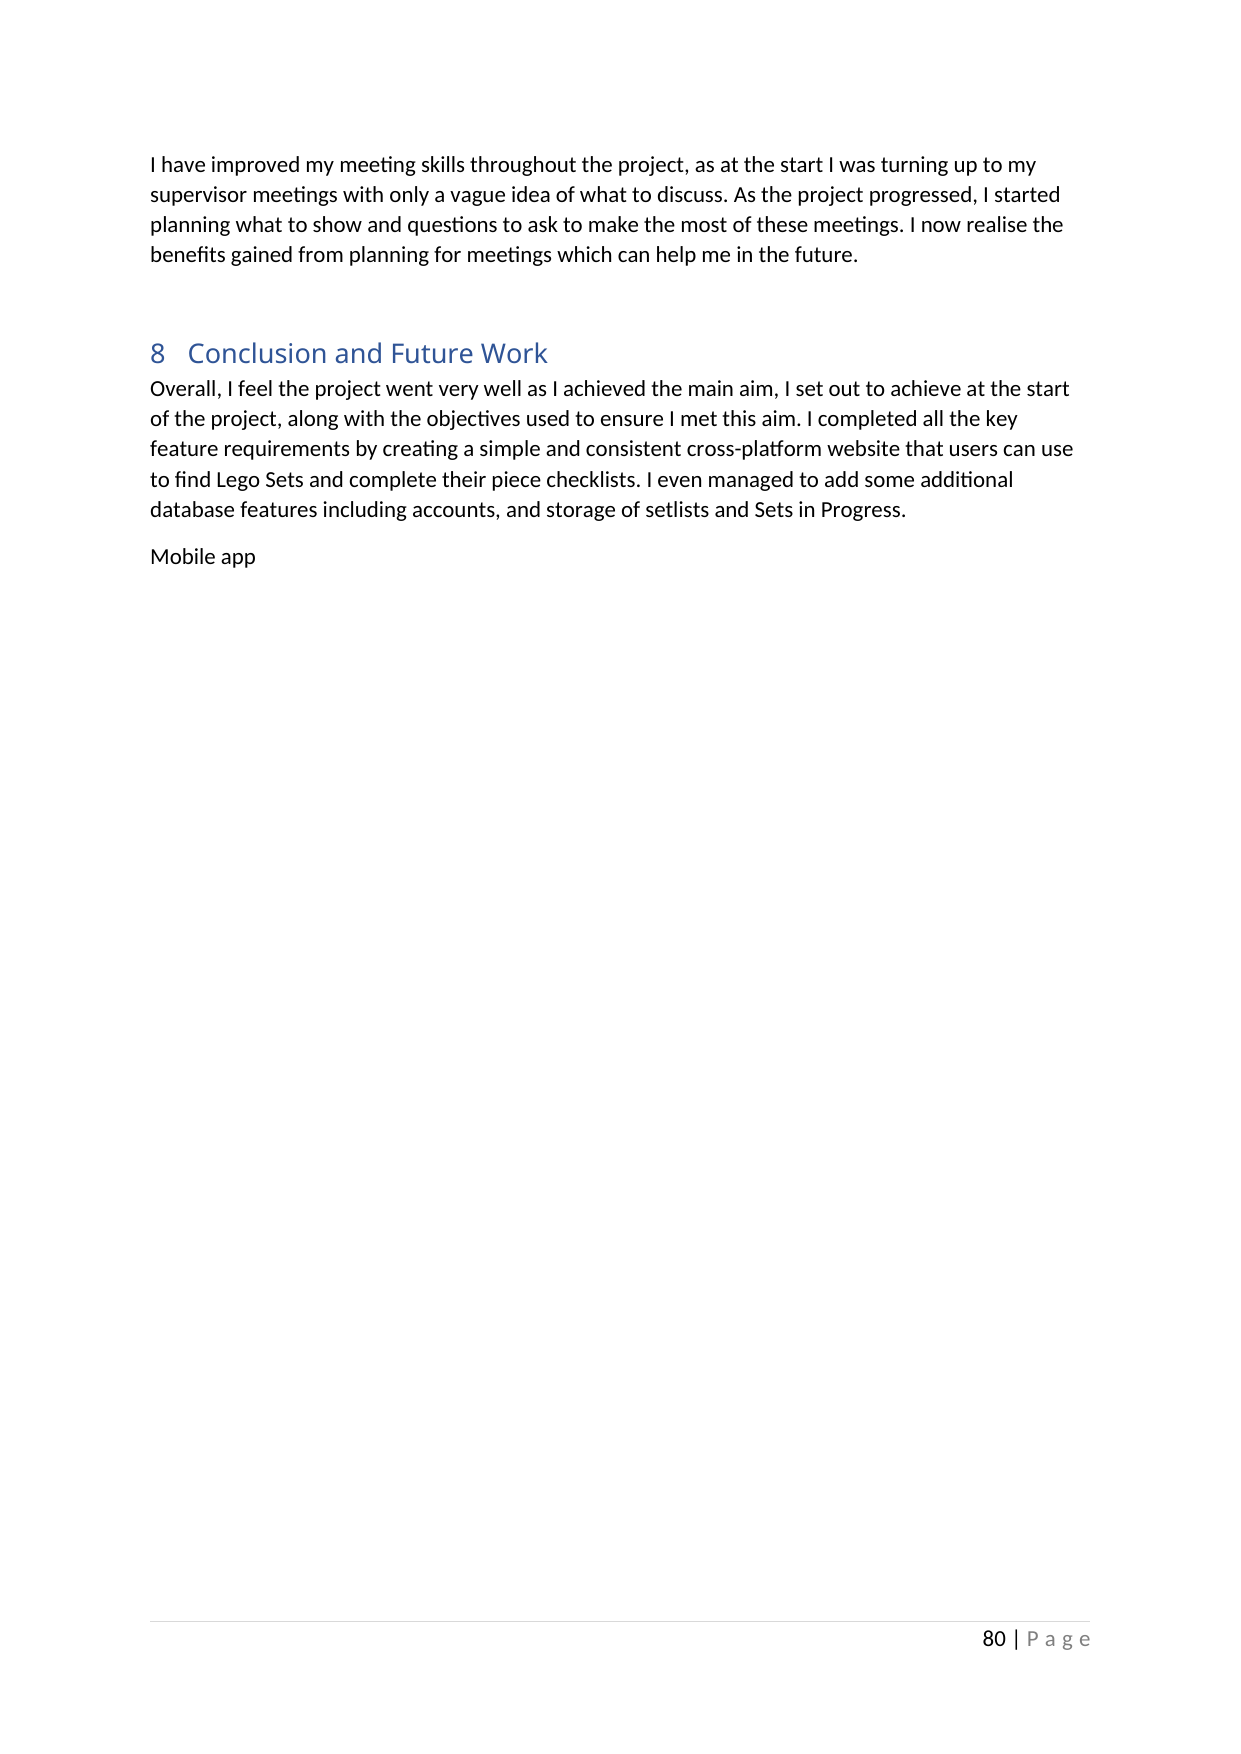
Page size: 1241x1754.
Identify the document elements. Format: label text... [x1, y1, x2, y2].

text Overall, I feel the project went very well as I achieved the main aim, I set out to achieve at the start of the project, along with the objectives used to ensure I met this aim. I completed all the key feature requirements by creating a simple and consistent cross-platform website that users can use to find Lego Sets and complete their piece checklists. I even managed to add some additional database features including accounts, and storage of setlists and Sets in Progress. [150, 374, 1090, 523]
text I have improved my meeting skills throughout the project, as at the start I was turning up to my supervisor meetings with only a vague idea of what to discuss. As the project progressed, I started planning what to show and questions to ask to make the most of these meetings. I now realise the benefits gained from planning for meetings which can help me in the future. [150, 150, 1090, 269]
subtitle Conclusion and Future Work [150, 334, 1090, 371]
text Mobile app [150, 542, 1090, 570]
